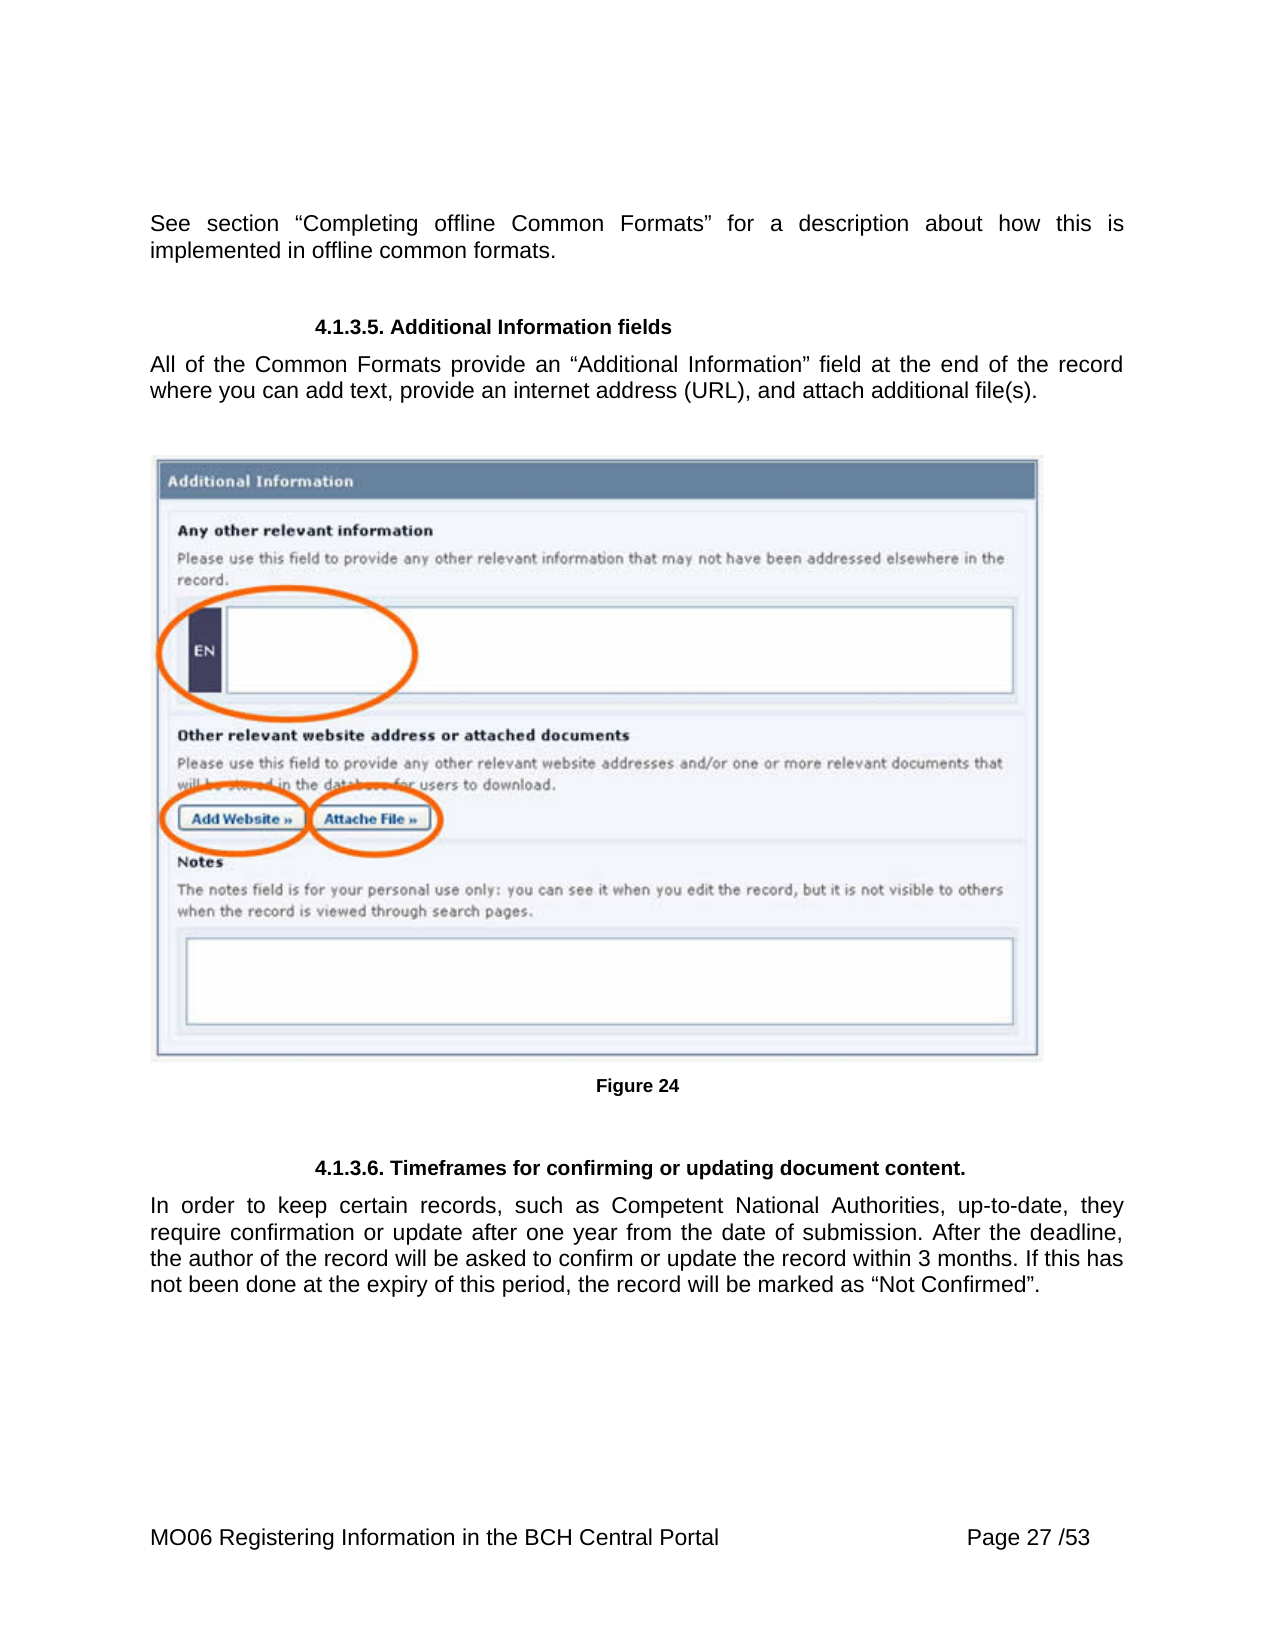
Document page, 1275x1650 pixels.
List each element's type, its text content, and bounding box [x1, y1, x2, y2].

subtitle Timeframes for confirming or updating document content. [315, 1156, 1125, 1179]
text All of the Common Formats provide an “Additional Information” field at the end of the record where you can add text, provide an internet address (URL), and attach additional file(s). [150, 351, 1124, 404]
text See section “Completing offline Common Formats” for a description about how this is implemented in offline common formats. [150, 210, 1125, 263]
picture [150, 455, 1044, 1063]
text In order to keep certain records, such as Competent National Authorities, up-to-date, they require confirmation or update after one year from the date of submission. After the deadline, the author of the record will be asked to confirm or update the record within 3 months. If this has not been done at the expiry of this period, the record will be marked as “Not Confirmed”. [150, 1192, 1124, 1297]
subtitle Additional Information fields [315, 314, 1125, 338]
text Figure 24 [150, 1075, 1125, 1097]
